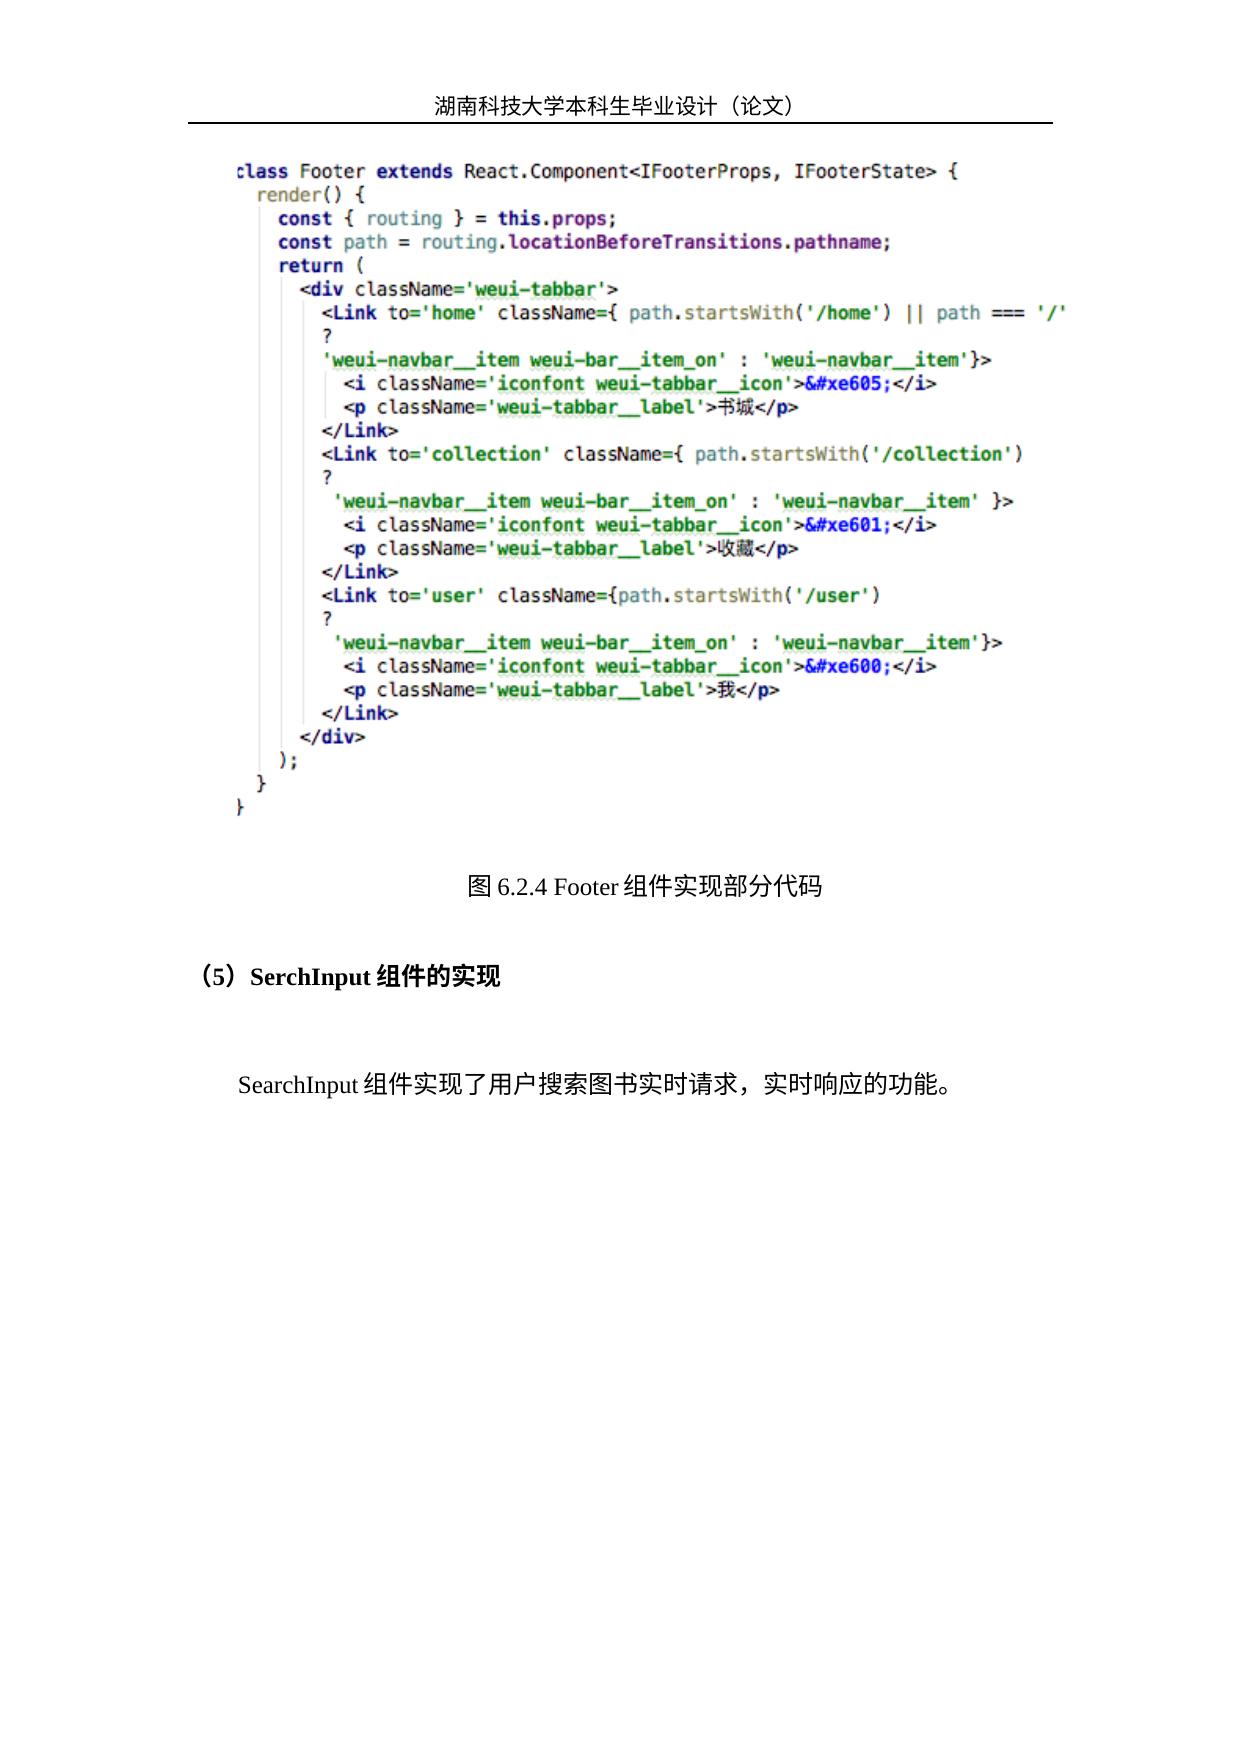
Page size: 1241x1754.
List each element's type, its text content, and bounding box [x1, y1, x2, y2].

text 图6.2.4 Footer组件实现部分代码 [187, 852, 1053, 917]
text （5）SerchInput组件的实现 [187, 942, 1053, 1007]
text SearchInput组件实现了用户搜索图书实时请求，实时响应的功能。 [187, 1050, 1053, 1115]
picture [237, 162, 1103, 827]
